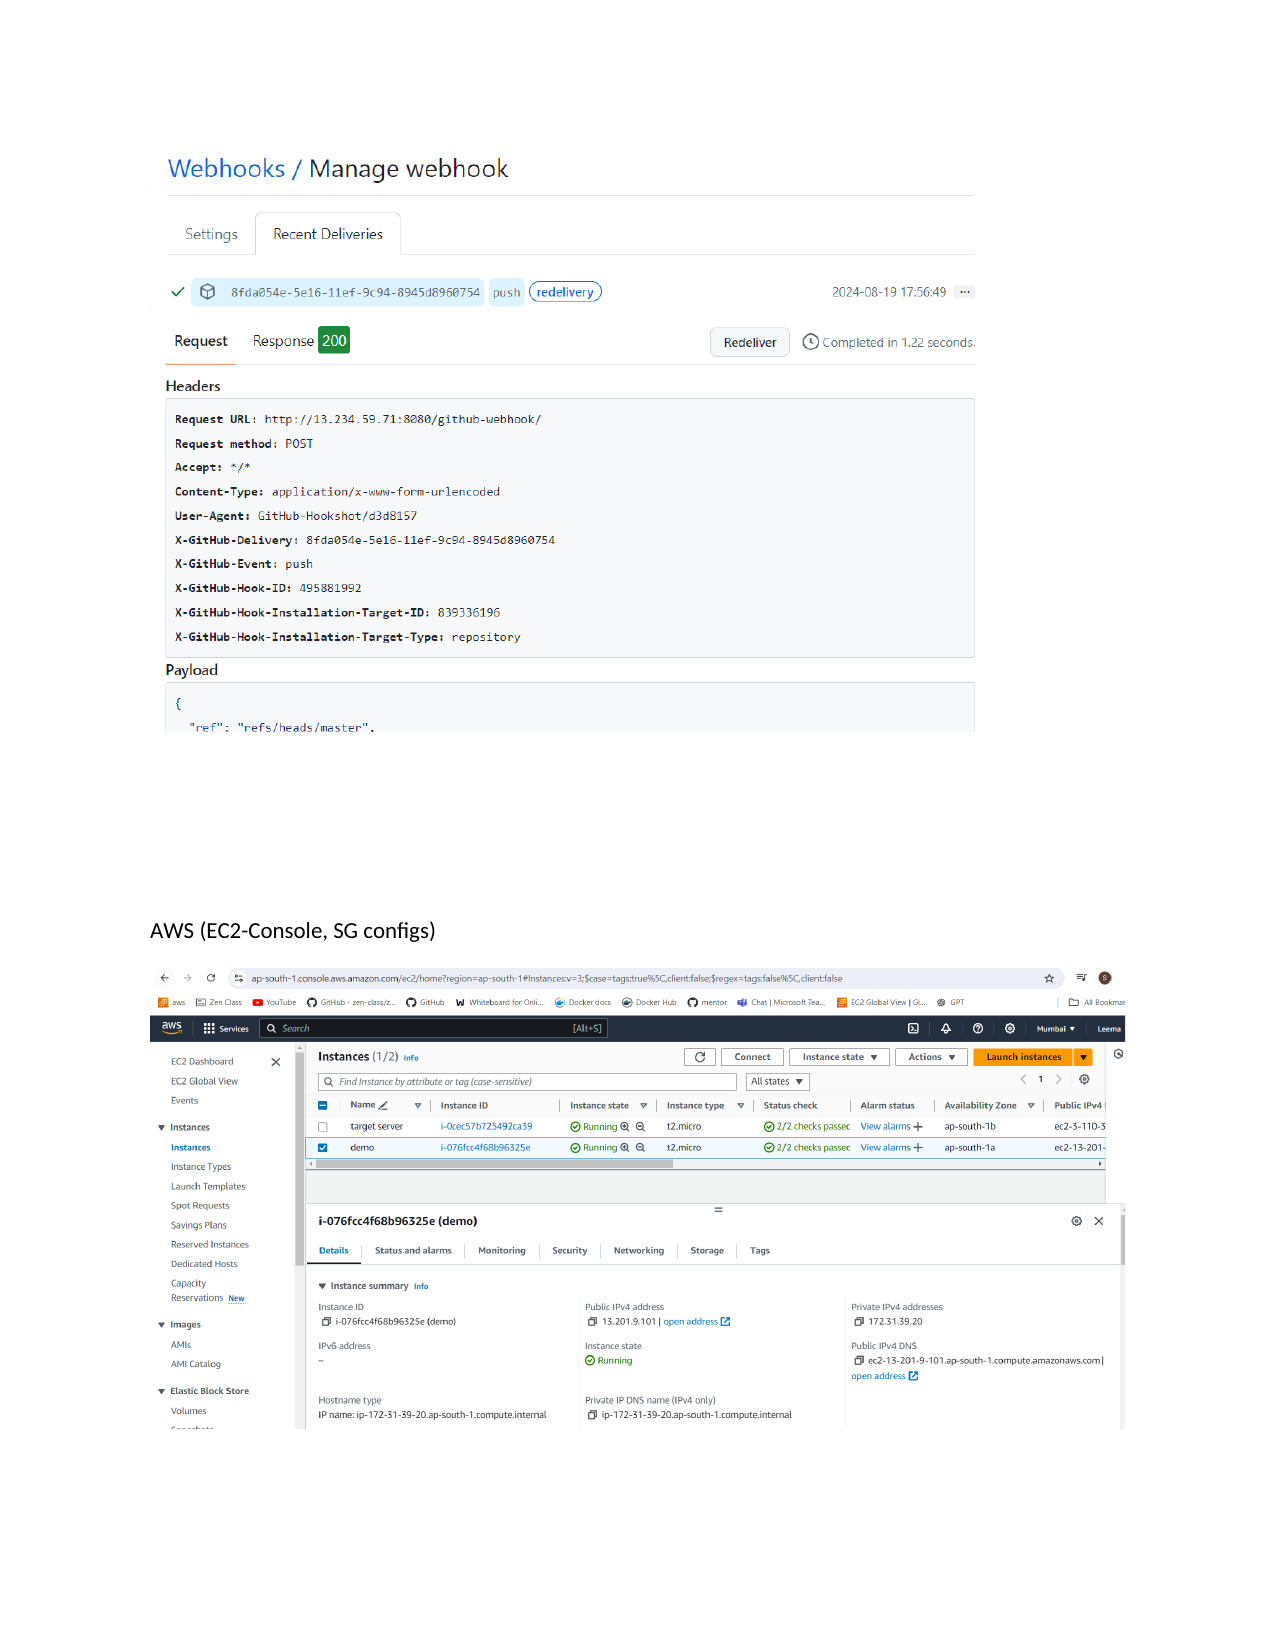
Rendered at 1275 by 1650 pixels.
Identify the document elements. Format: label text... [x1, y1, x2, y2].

picture [150, 150, 1125, 732]
text AWS (EC2-Console, SG configs) [150, 916, 1125, 944]
picture [150, 968, 1125, 1429]
